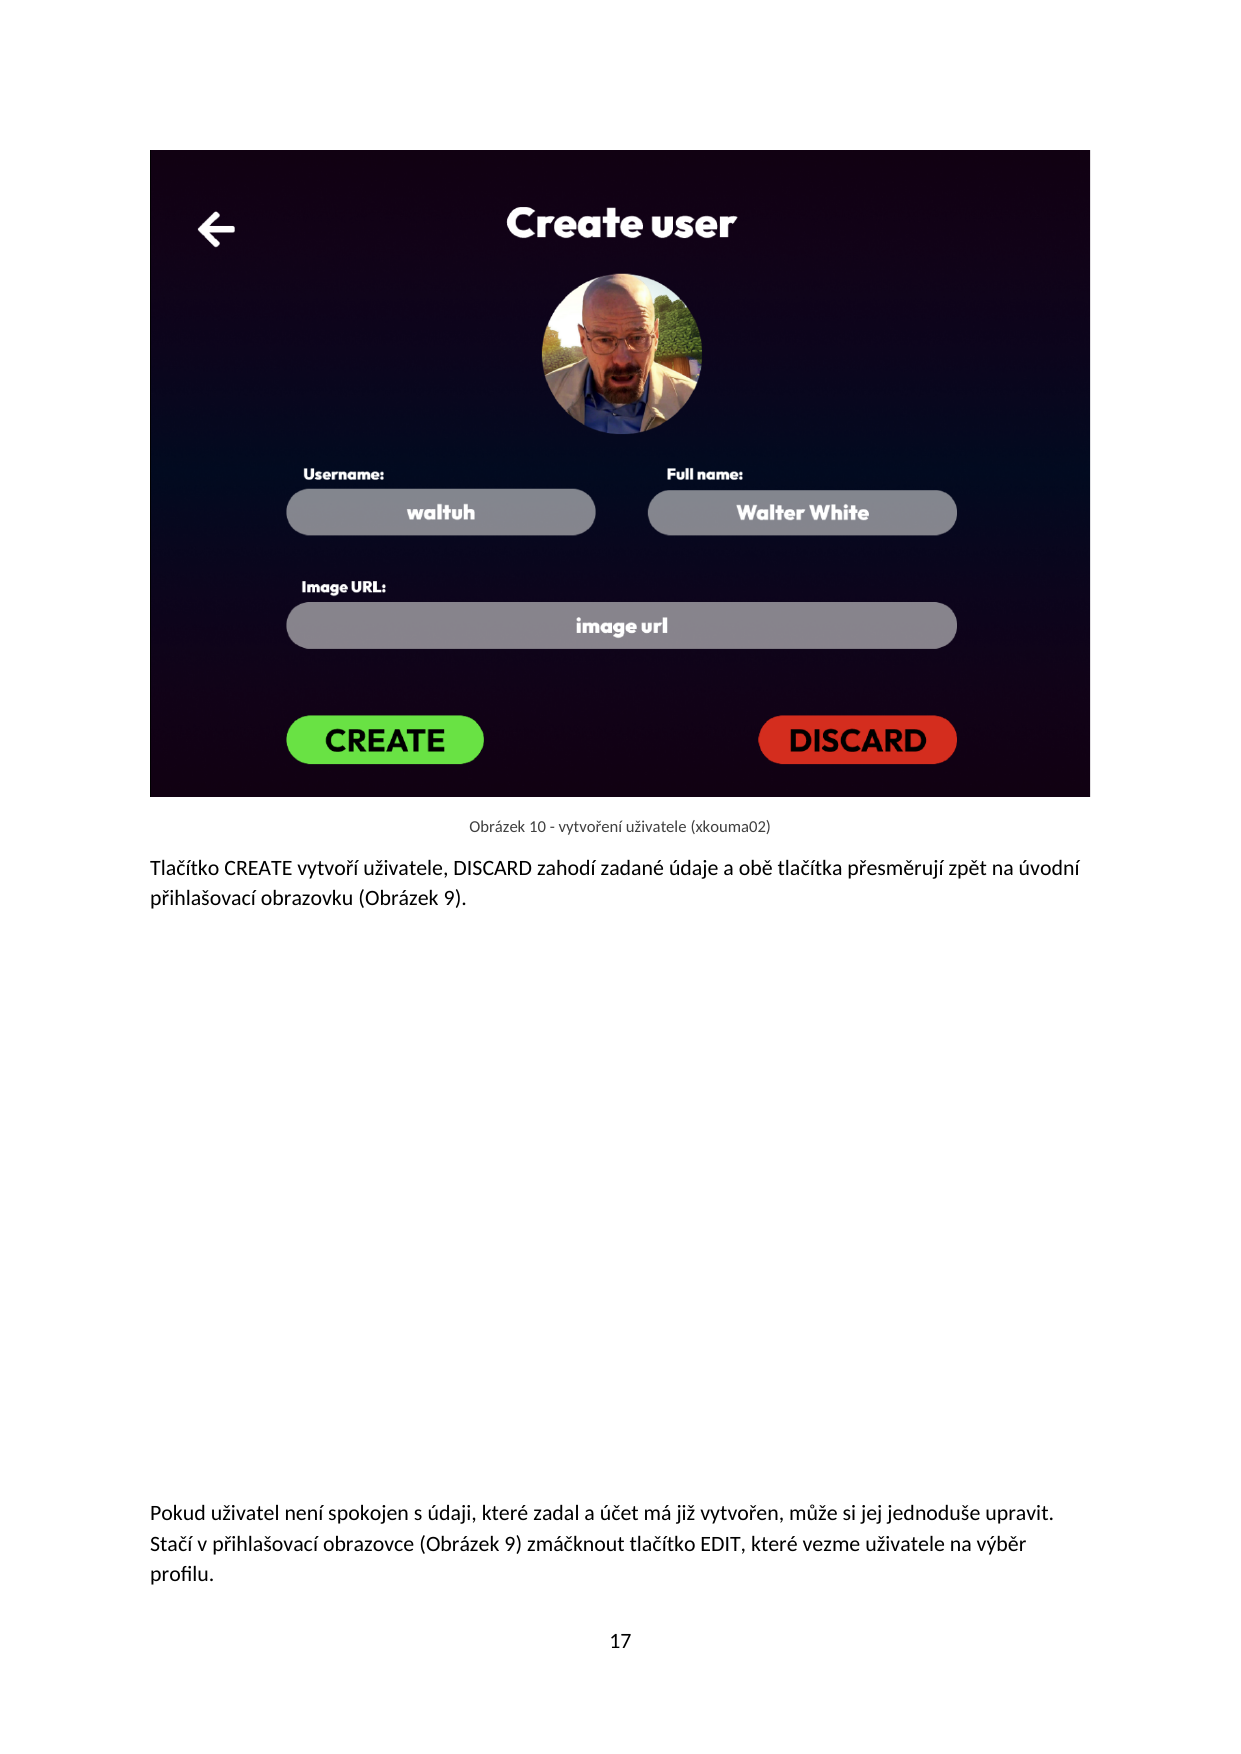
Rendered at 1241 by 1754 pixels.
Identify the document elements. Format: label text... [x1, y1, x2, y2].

text Pokud uživatel není spokojen s údaji, které zadal a účet má již vytvořen, může si jej jednoduše upravit. Stačí v přihlašovací obrazovce (Obrázek 9) zmáčknout tlačítko EDIT, které vezme uživatele na výběr profilu. [150, 1499, 1090, 1587]
text Tlačítko CREATE vytvoří uživatele, DISCARD zahodí zadané údaje a obě tlačítka přesměrují zpět na úvodní přihlašovací obrazovku (Obrázek 9). [150, 854, 1090, 911]
text Obrázek 10 - vytvoření uživatele (xkouma02) [150, 817, 1090, 837]
picture [150, 150, 1091, 797]
